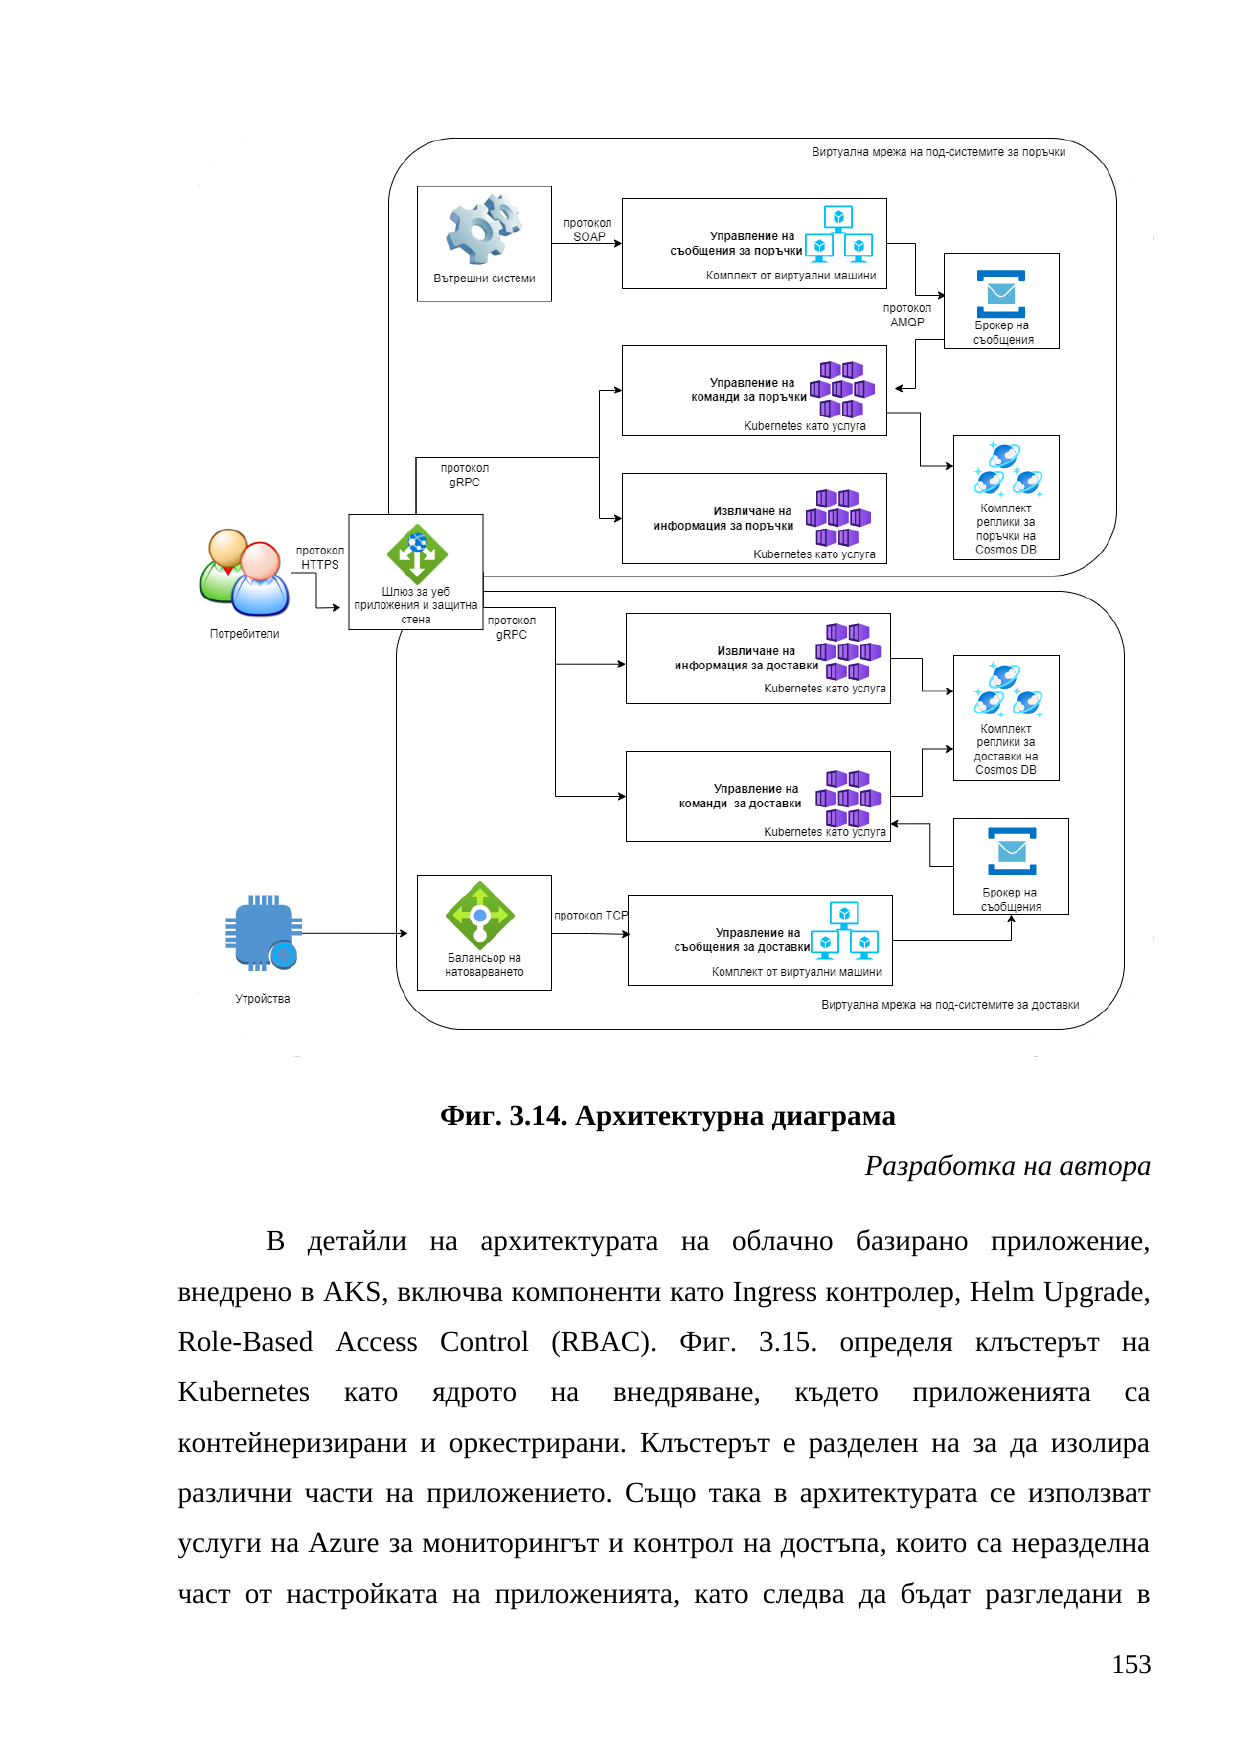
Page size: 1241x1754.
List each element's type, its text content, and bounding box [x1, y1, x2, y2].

picture [177, 118, 1154, 1057]
title Фиг. 3.14. Архитектурна диаграма [177, 1098, 1152, 1131]
title Разработка на автора [177, 1148, 1152, 1182]
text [177, 1223, 1152, 1609]
